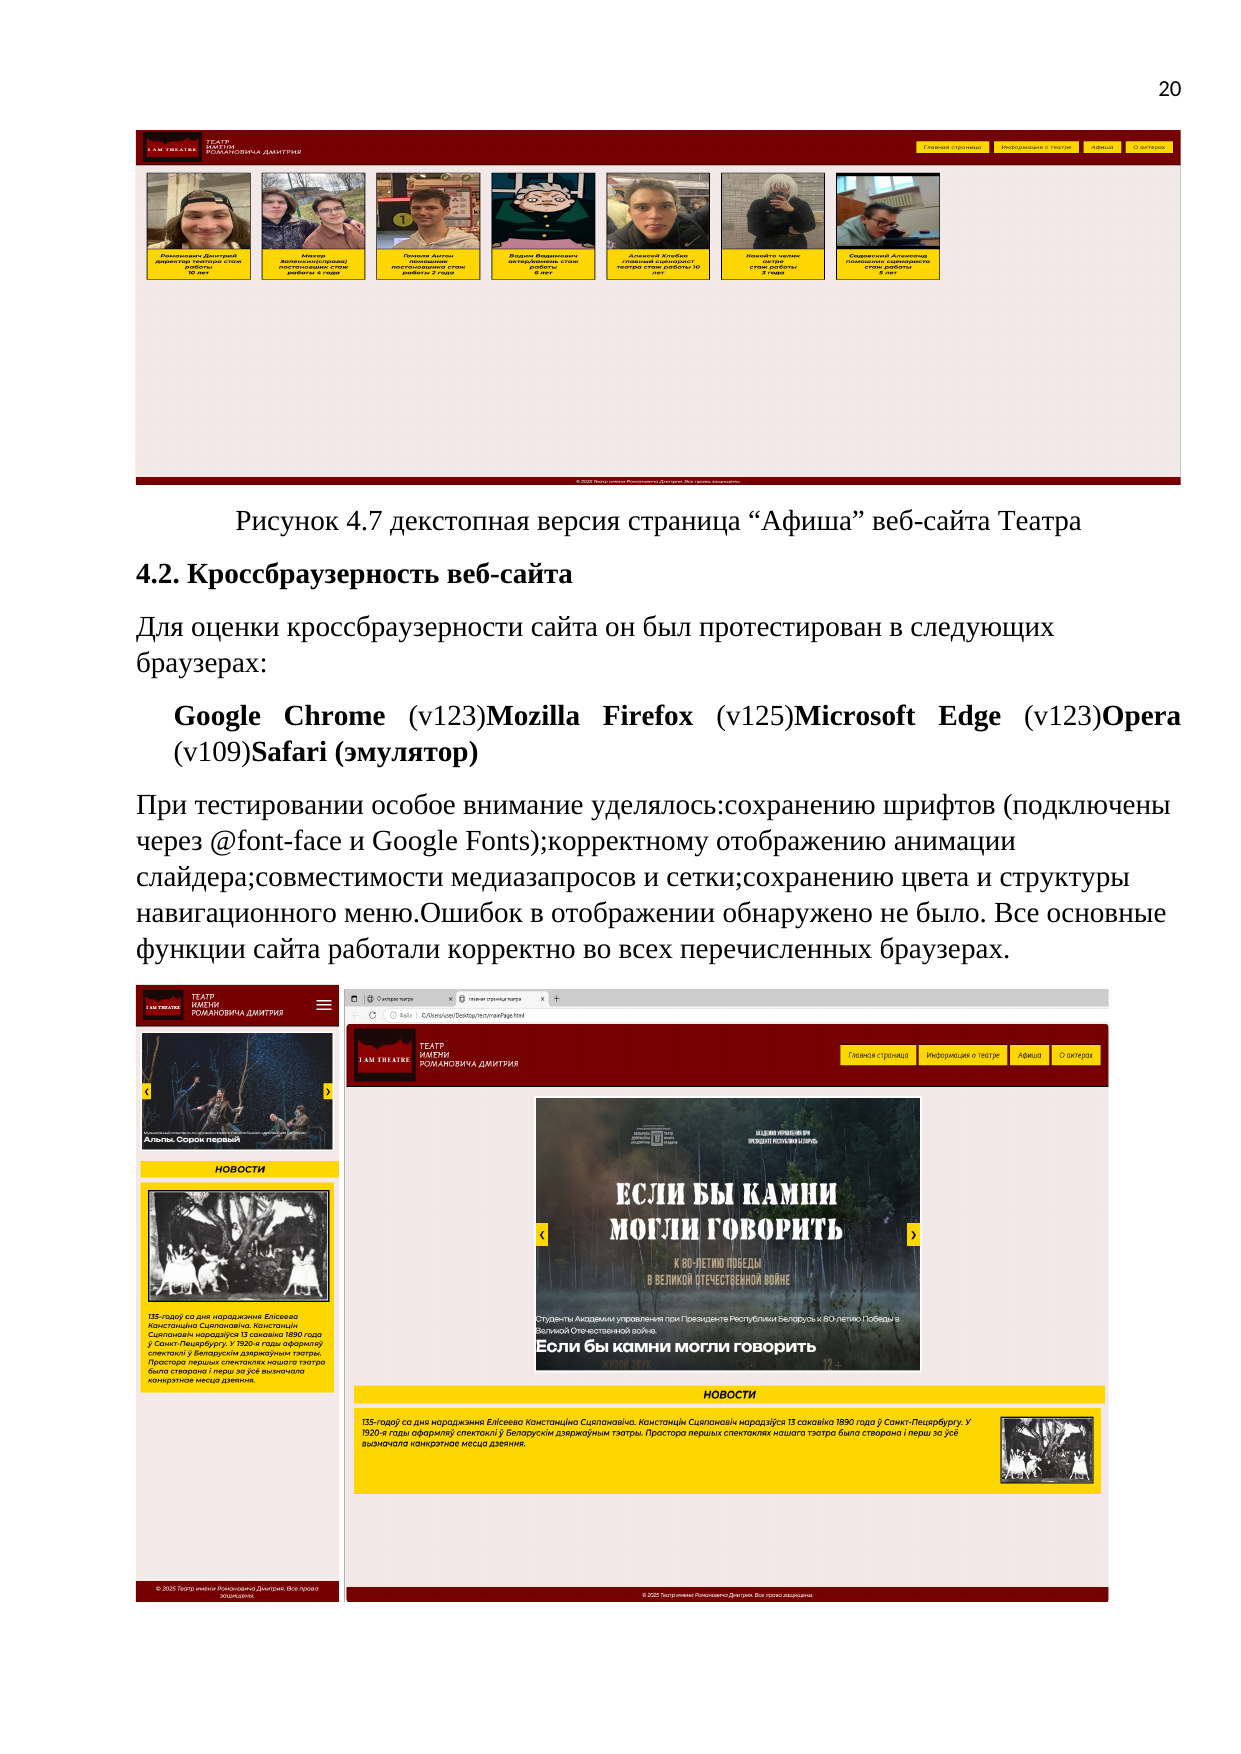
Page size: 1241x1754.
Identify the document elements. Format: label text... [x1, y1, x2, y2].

text Рисунок 4.7 декстопная версия страница “Афиша” веб-сайта Театра [136, 503, 1181, 537]
picture [135, 130, 1181, 485]
text 4.2. Кроссбраузерность веб-сайта [136, 556, 1181, 590]
picture [135, 984, 340, 1602]
picture [344, 989, 1109, 1602]
text Google Chrome (v123)Mozilla Firefox (v125)Microsoft Edge (v123)Opera (v109)Safari (эмулятор) [173, 698, 1181, 768]
text При тестировании особое внимание уделялось:сохранению шрифтов (подключены через @font-face и Google Fonts);корректному отображению анимации слайдера;совместимости медиазапросов и сетки;сохранению цвета и структуры навигационного меню.Ошибок в отображении обнаружено не было. Все основные функции сайта работали корректно во всех перечисленных браузерах. [136, 787, 1181, 965]
text Для оценки кроссбраузерности сайта он был протестирован в следующих браузерах: [136, 609, 1181, 679]
